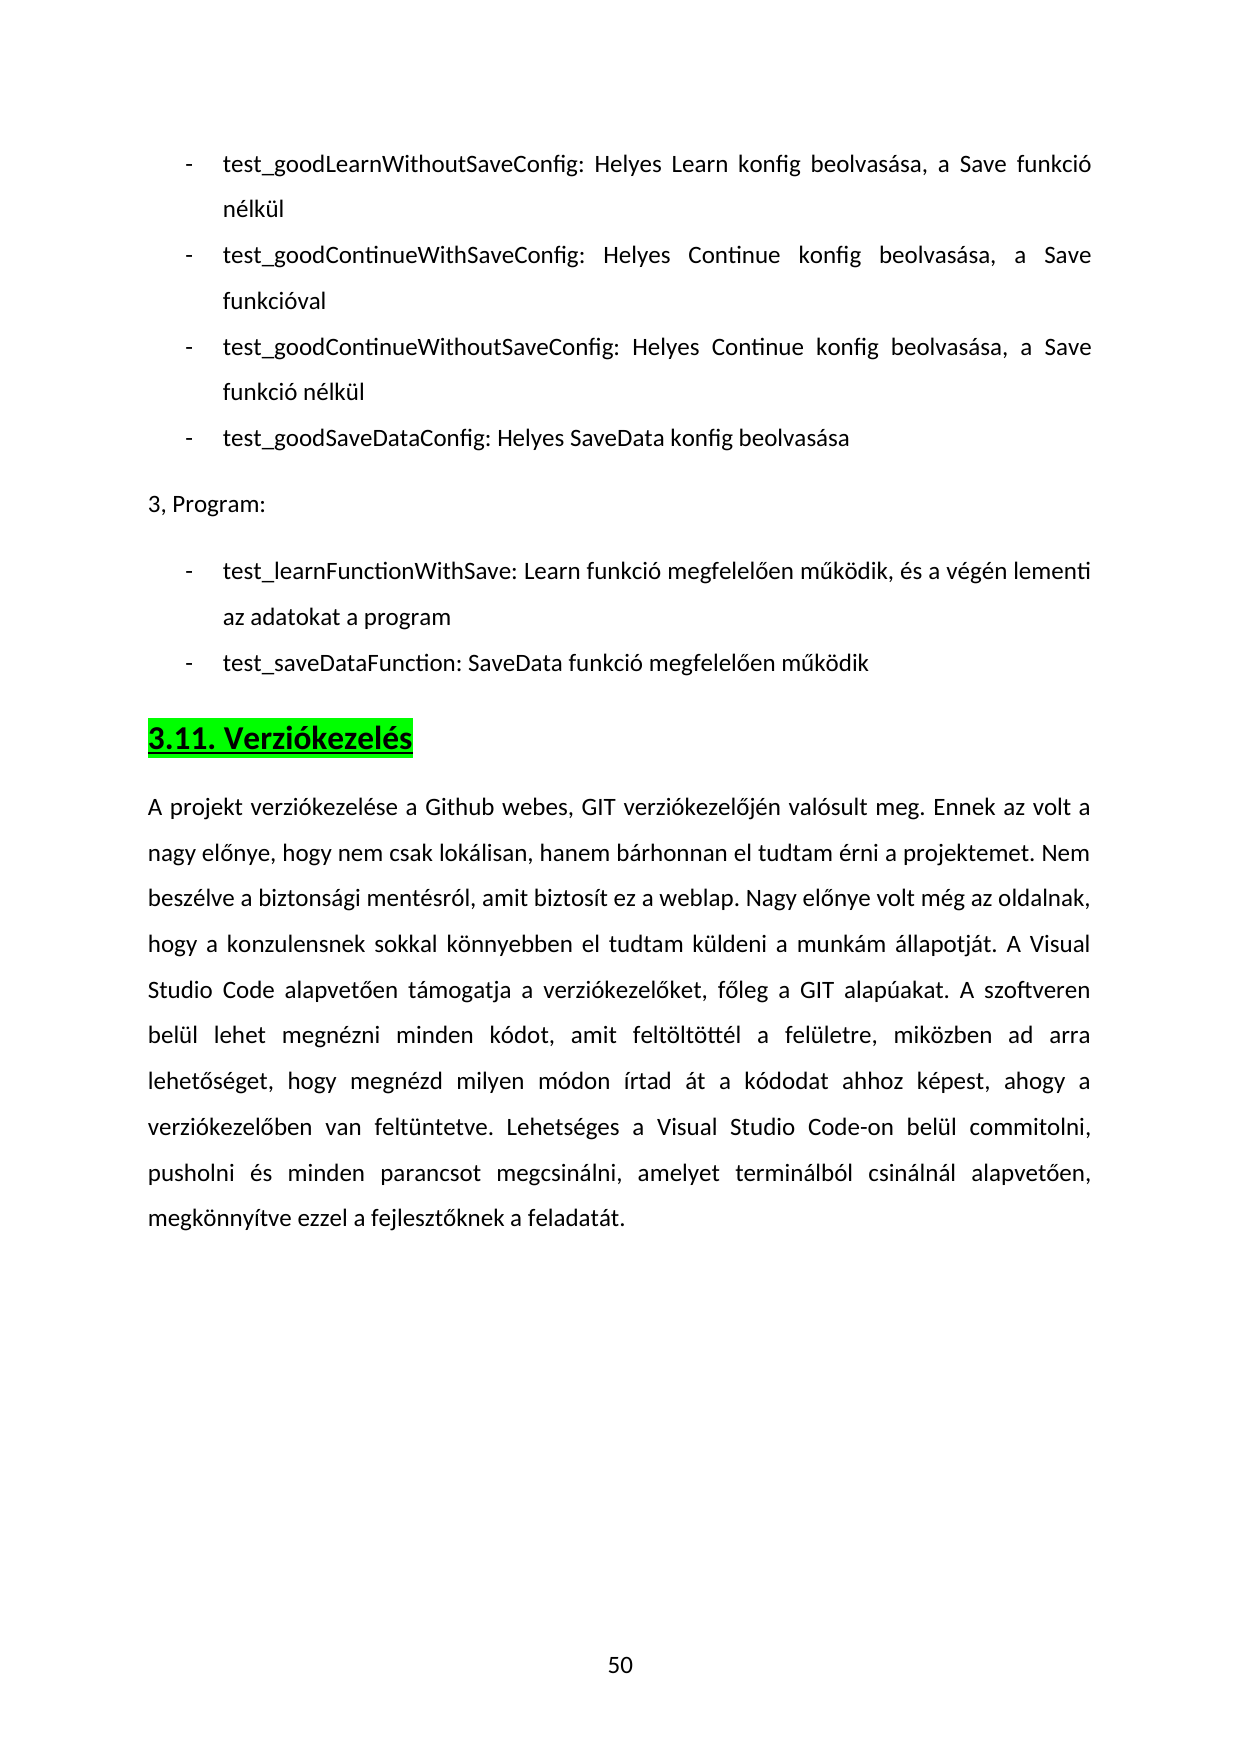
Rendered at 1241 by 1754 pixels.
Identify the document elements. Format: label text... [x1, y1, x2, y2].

list test_learnFunctionWithSave: Learn funkció megfelelően működik, és a végén lementi az adatokat a program [185, 555, 1092, 631]
list test_goodContinueWithoutSaveConfig: Helyes Continue konfig beolvasása, a Save funkció nélkül [185, 331, 1092, 407]
subtitle 3.11. Verziókezelés [148, 717, 1092, 758]
list test_goodContinueWithSaveConfig: Helyes Continue konfig beolvasása, a Save funkcióval [185, 239, 1092, 315]
list test_goodLearnWithoutSaveConfig: Helyes Learn konfig beolvasása, a Save funkció nélkül [185, 148, 1092, 224]
list test_goodSaveDataConfig: Helyes SaveData konfig beolvasása [185, 422, 1092, 453]
list test_saveDataFunction: SaveData funkció megfelelően működik [185, 647, 1092, 677]
text 3, Program: [148, 489, 1092, 519]
text A projekt verziókezelése a Github webes, GIT verziókezelőjén valósult meg. Ennek az volt a nagy előnye, hogy nem csak lokálisan, hanem bárhonnan el tudtam érni a projektemet. Nem beszélve a biztonsági mentésról, amit biztosít ez a weblap. Nagy előnye volt még az oldalnak, hogy a konzulensnek sokkal könnyebben el tudtam küldeni a munkám állapotját. A Visual Studio Code alapvetően támogatja a verziókezelőket, főleg a GIT alapúakat. A szoftveren belül lehet megnézni minden kódot, amit feltöltöttél a felületre, miközben ad arra lehetőséget, hogy megnézd milyen módon írtad át a kódodat ahhoz képest, ahogy a verziókezelőben van feltüntetve. Lehetséges a Visual Studio Code-on belül commitolni, pusholni és minden parancsot megcsinálni, amelyet terminálból csinálnál alapvetően, megkönnyítve ezzel a fejlesztőknek a feladatát. [148, 791, 1092, 1233]
